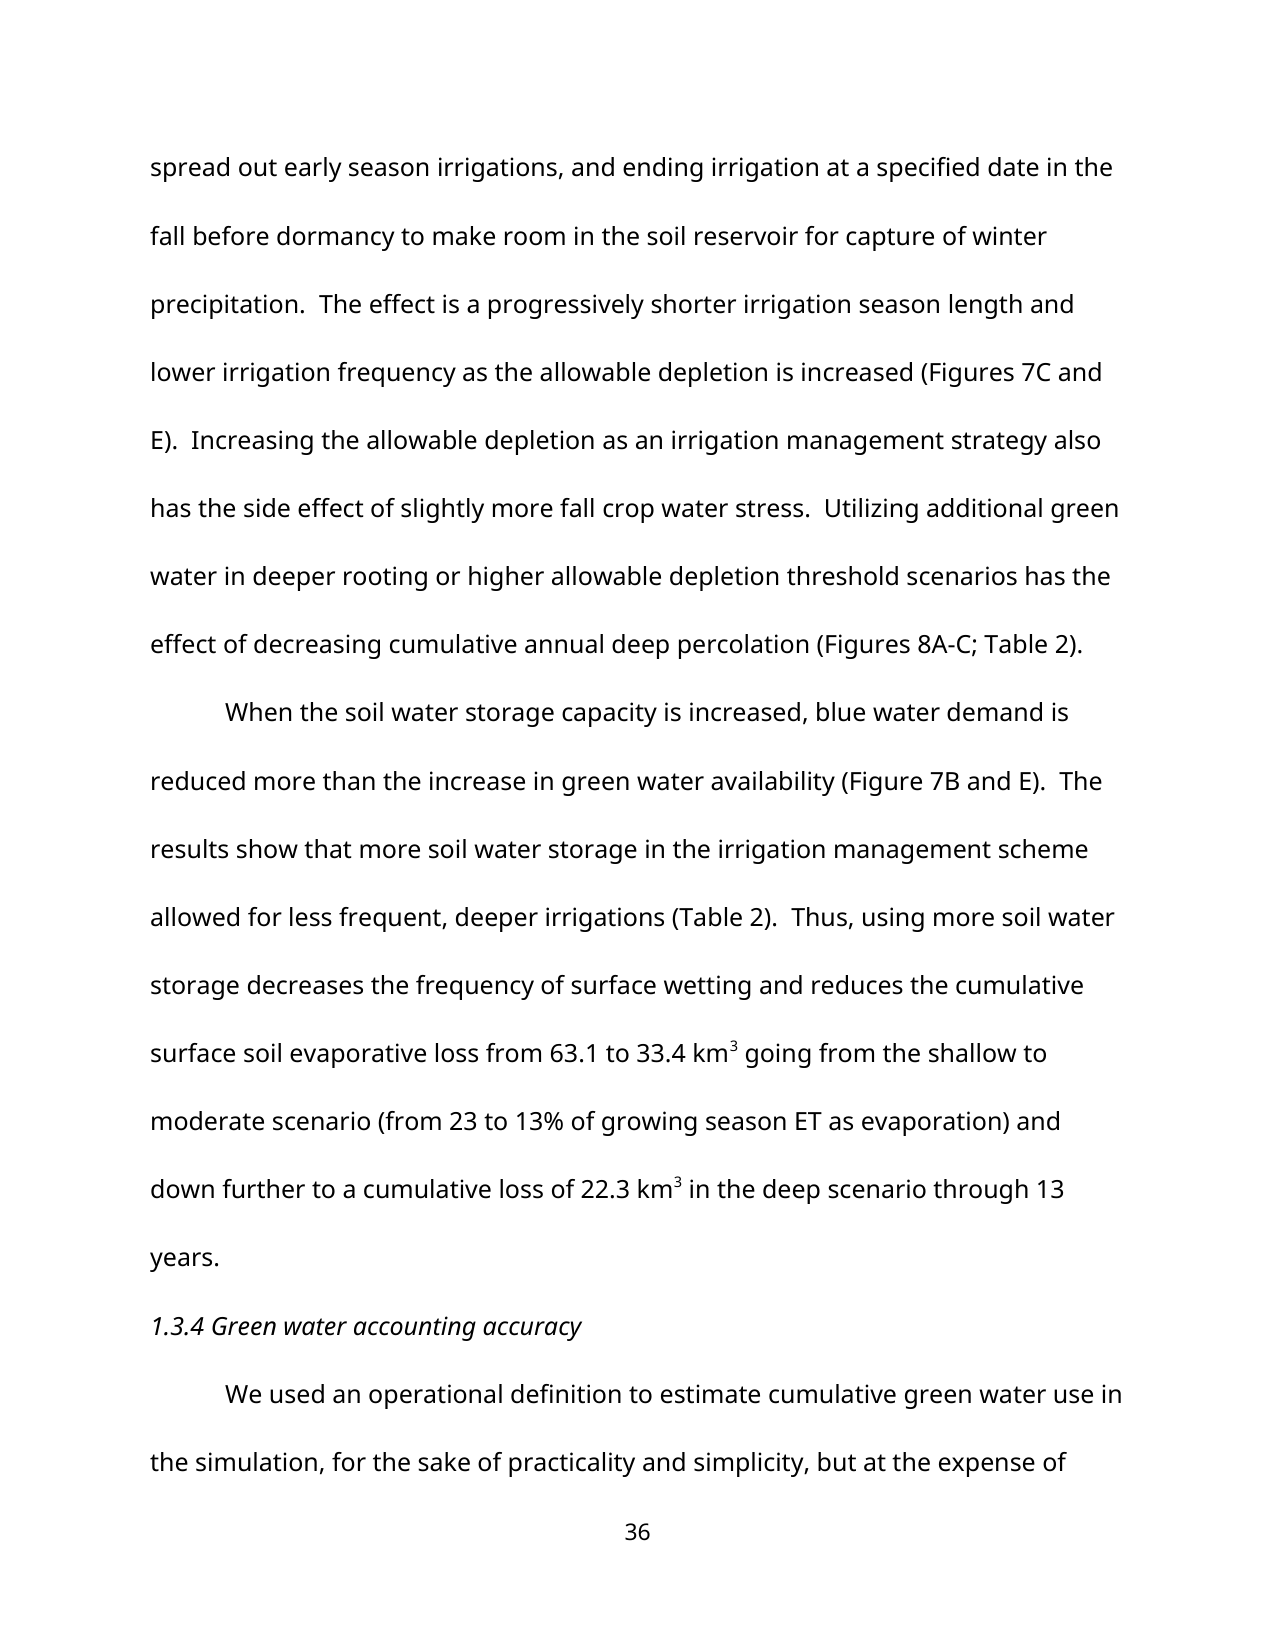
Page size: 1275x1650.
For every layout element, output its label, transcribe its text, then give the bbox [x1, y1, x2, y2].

text 1.3.4 Green water accounting accuracy [150, 1308, 1125, 1342]
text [150, 150, 1125, 661]
text When the soil water storage capacity is increased, blue water demand is reduced more than the increase in green water availability (Figure 7B and E). The results show that more soil water storage in the irrigation management scheme allowed for less frequent, deeper irrigations (Table 2). Thus, using more soil water storage decreases the frequency of surface wetting and reduces the cumulative surface soil evaporative loss from 63.1 to 33.4 km3 going from the shallow to moderate scenario (from 23 to 13% of growing season ET as evaporation) and down further to a cumulative loss of 22.3 km3 in the deep scenario through 13 years. [150, 695, 1125, 1274]
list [150, 1376, 1125, 1478]
